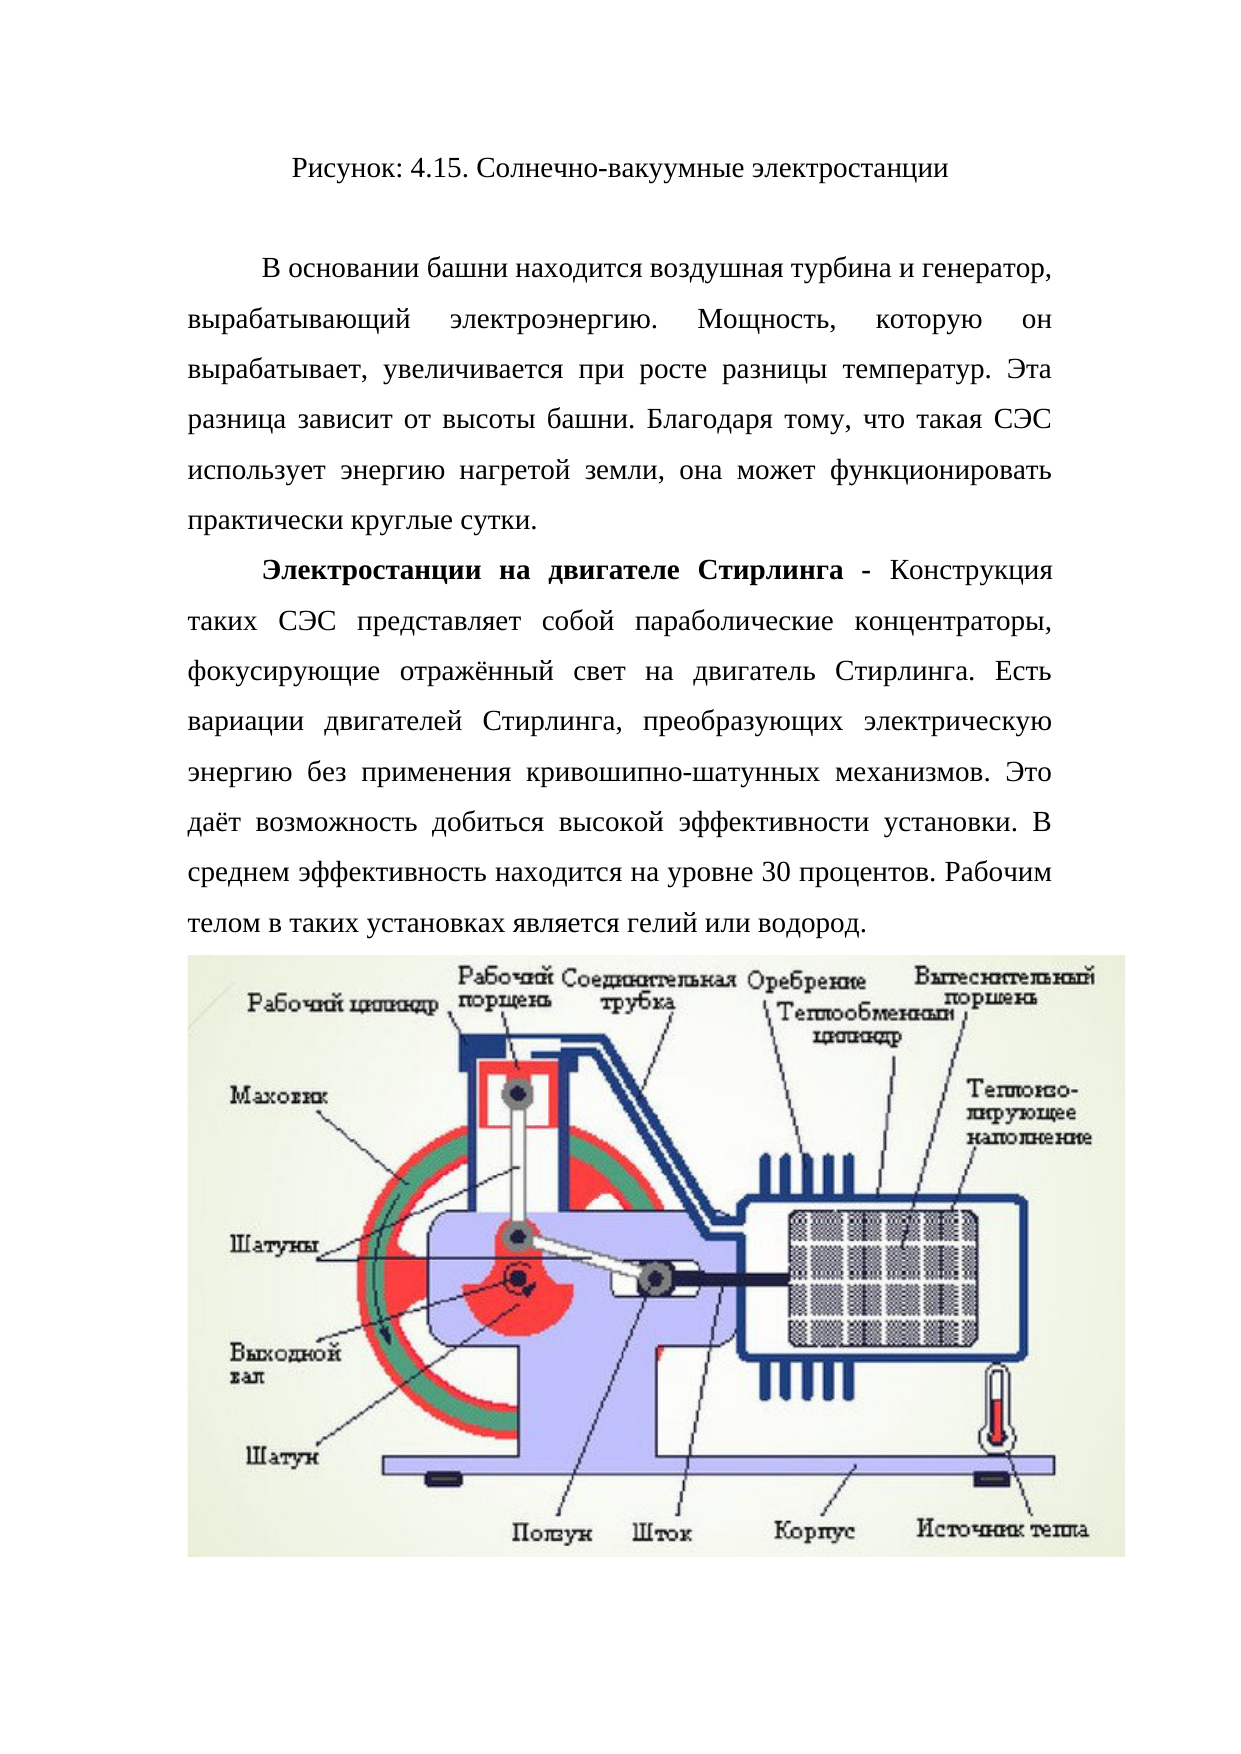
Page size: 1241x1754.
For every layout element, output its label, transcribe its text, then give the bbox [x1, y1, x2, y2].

text Электростанции на двигателе Стирлинга - Конструкция таких СЭС представляет собой параболические концентраторы, фокусирующие отражённый свет на двигатель Стирлинга. Есть вариации двигателей Стирлинга, преобразующих электрическую энергию без применения кривошипно-шатунных механизмов. Это даёт возможность добиться высокой эффективности установки. В среднем эффективность находится на уровне 30 процентов. Рабочим телом в таких установках является гелий или водород. [187, 552, 1053, 938]
picture [187, 955, 1125, 1557]
text В основании башни находится воздушная турбина и генератор, вырабатывающий электроэнергию. Мощность, которую он вырабатывает, увеличивается при росте разницы температур. Эта разница зависит от высоты башни. Благодаря тому, что такая СЭС использует энергию нагретой земли, она может функционировать практически круглые сутки. [187, 251, 1053, 536]
text Рисунок: 4.15. Солнечно-вакуумные электростанции [187, 150, 1053, 183]
